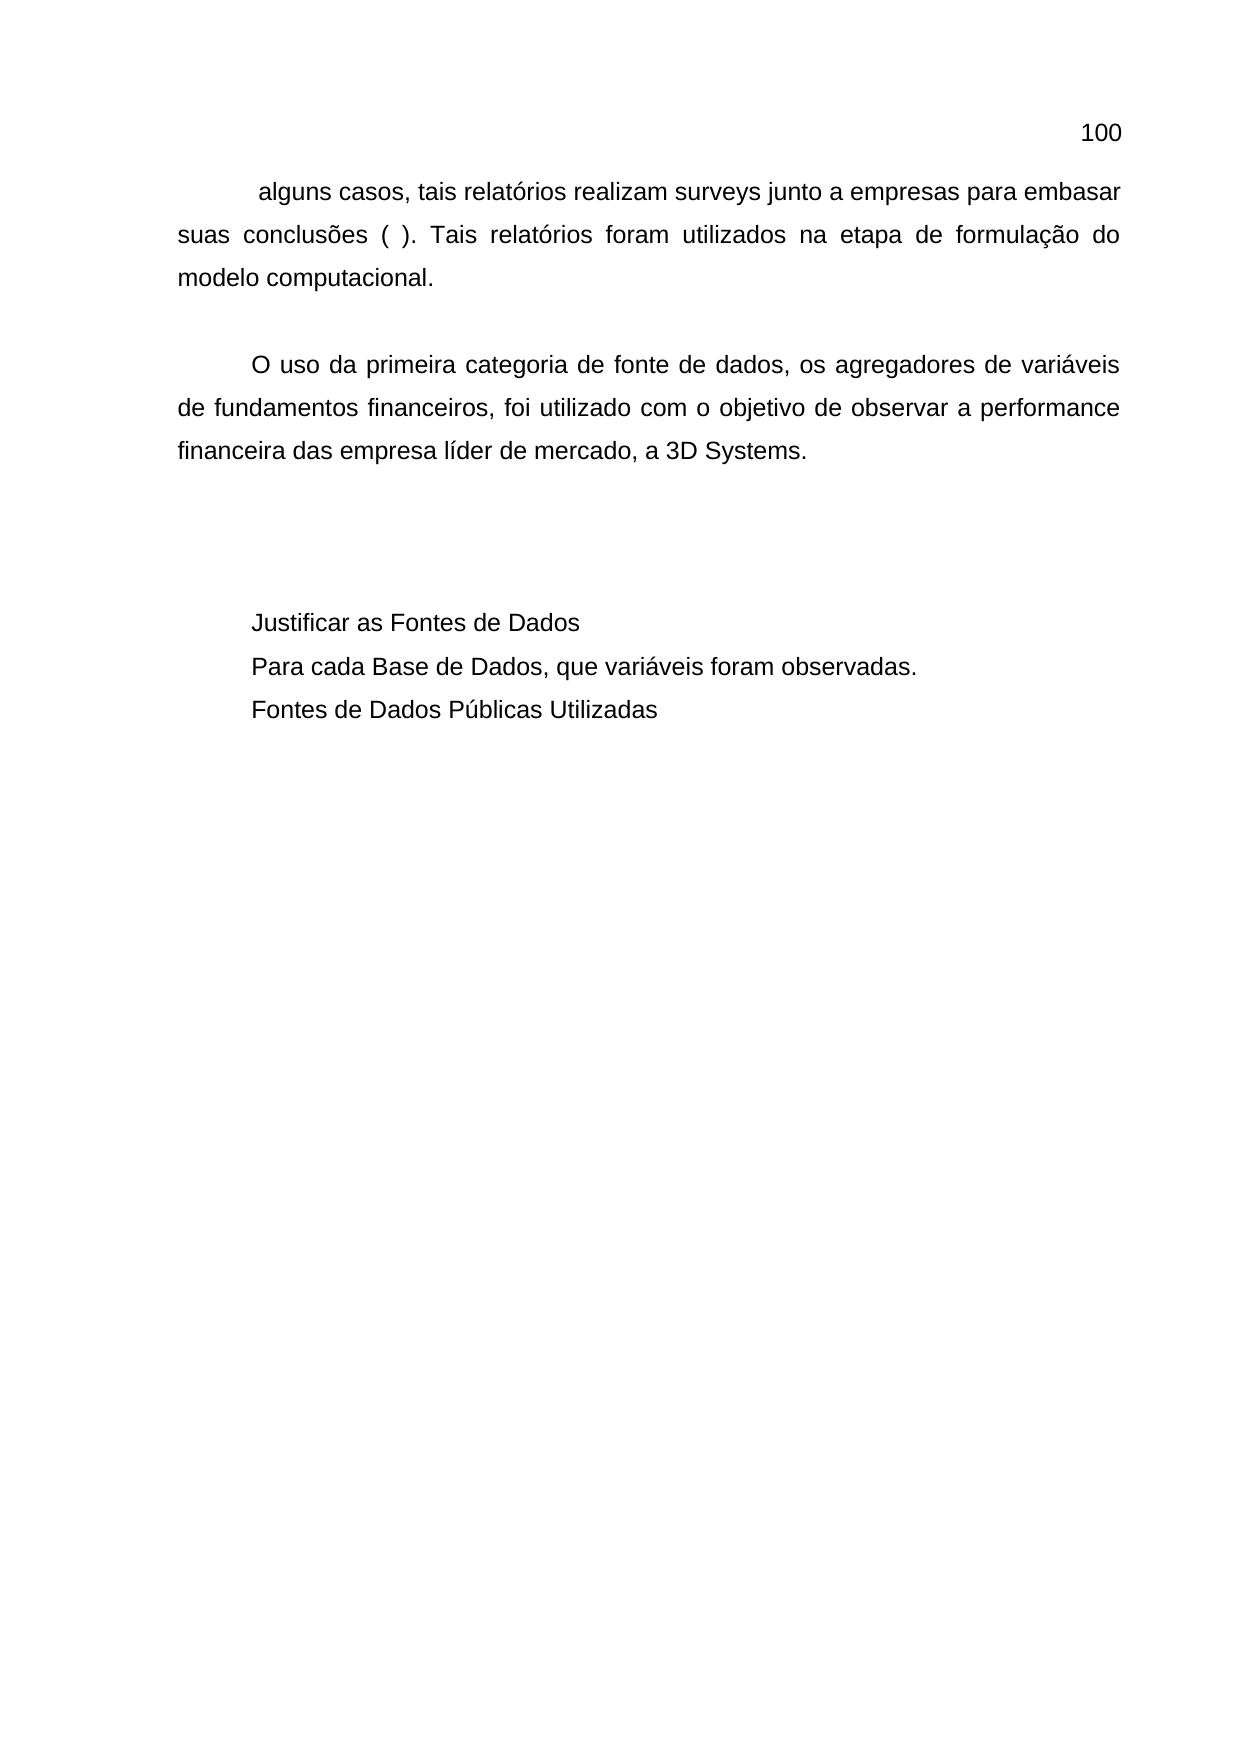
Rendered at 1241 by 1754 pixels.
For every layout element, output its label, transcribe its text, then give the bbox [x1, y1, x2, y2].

text Para cada Base de Dados, que variáveis foram observadas. [177, 652, 1122, 680]
text Fontes de Dados Públicas Utilizadas [177, 695, 1122, 723]
text alguns casos, tais relatórios realizam surveys junto a empresas para embasar suas conclusões ( ). Tais relatórios foram utilizados na etapa de formulação do modelo computacional. [177, 177, 1122, 292]
text O uso da primeira categoria de fonte de dados, os agregadores de variáveis de fundamentos financeiros, foi utilizado com o objetivo de observar a performance financeira das empresa líder de mercado, a 3D Systems. [177, 350, 1122, 465]
text Justificar as Fontes de Dados [177, 608, 1122, 637]
